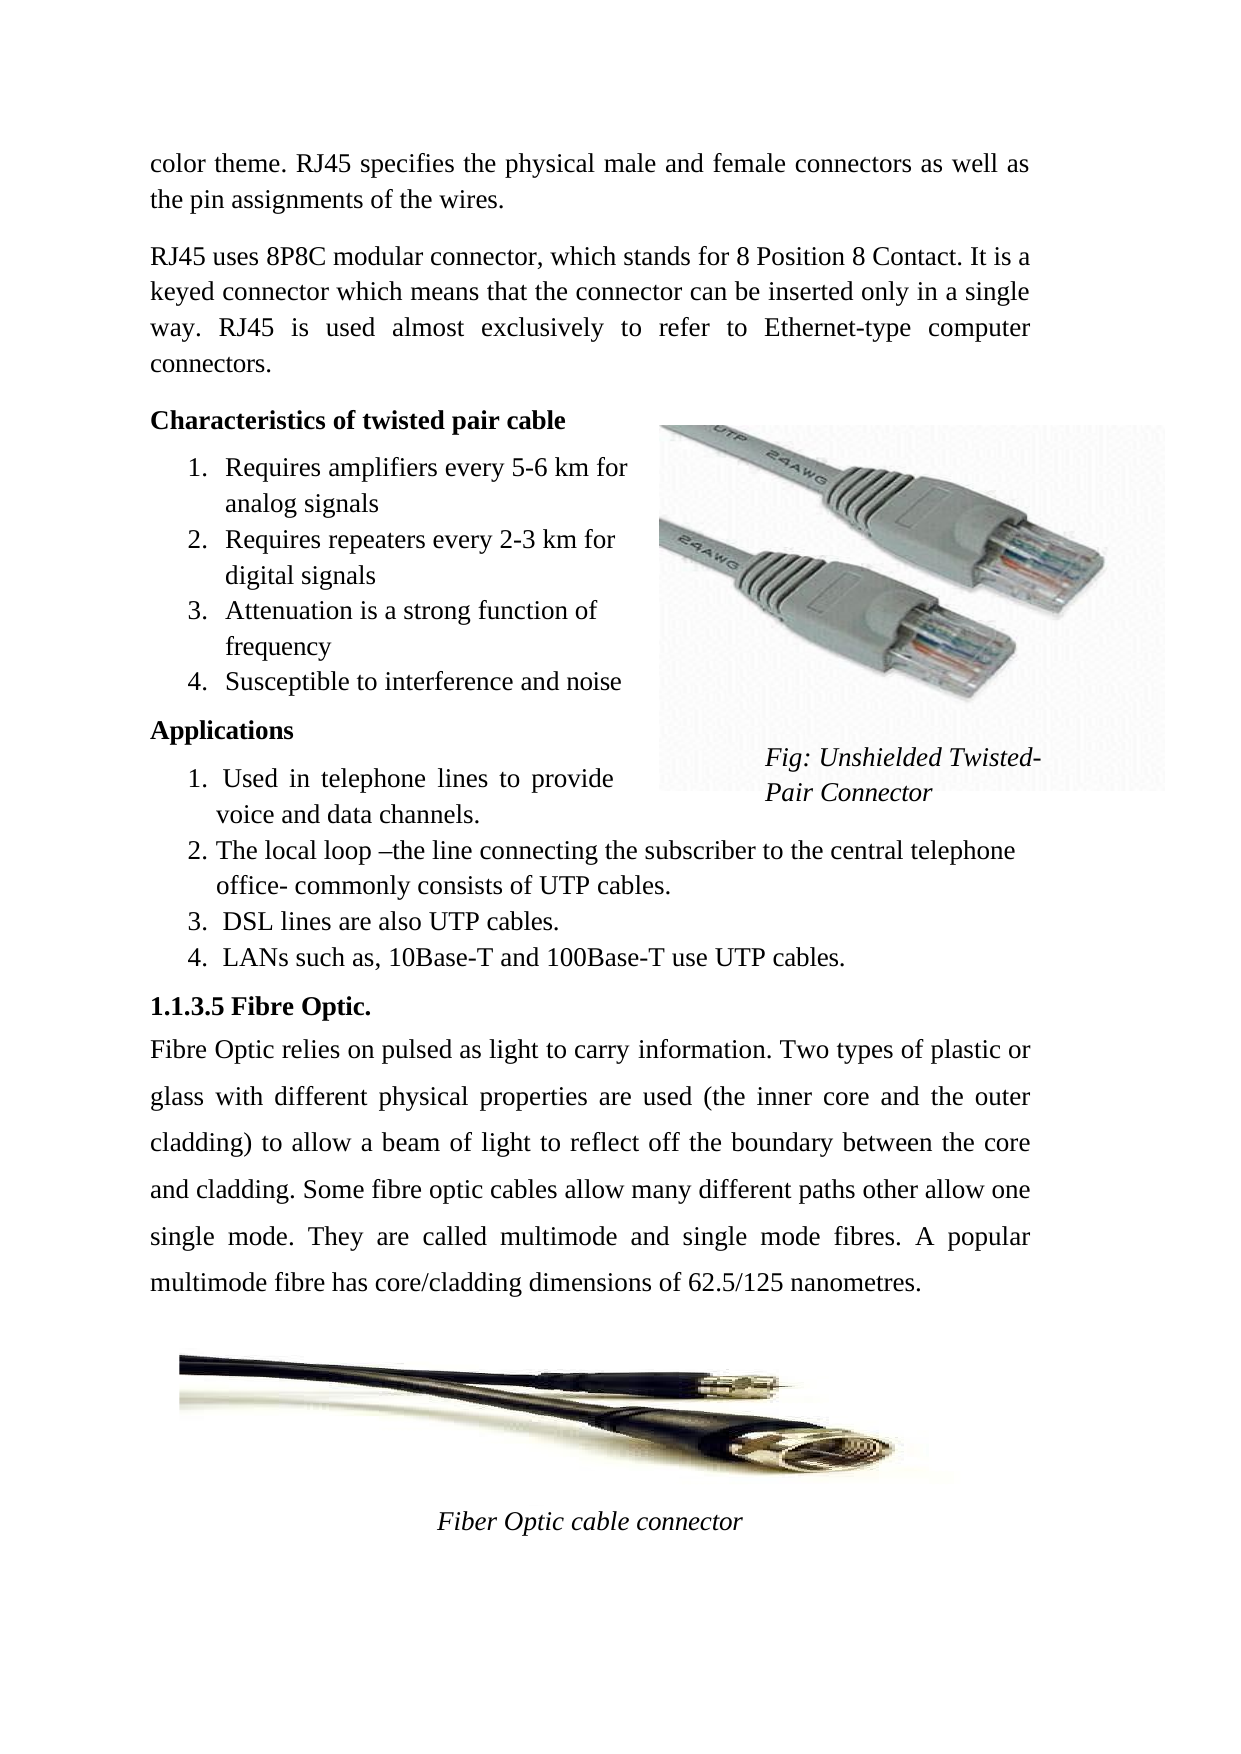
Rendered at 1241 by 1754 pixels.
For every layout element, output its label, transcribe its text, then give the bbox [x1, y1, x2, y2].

picture [771, 784, 778, 791]
text color theme. RJ45 specifies the physical male and female connectors as well as the pin assignments of the wires. [150, 147, 1031, 214]
picture [179, 1348, 961, 1506]
list The local loop –the line connecting the subscriber to the central telephone office- commonly consists of UTP cables. [187, 834, 1031, 901]
list Requires amplifiers every 5-6 km for analog signals [187, 452, 627, 518]
list DSL lines are also UTP cables. [187, 905, 1166, 936]
text Fibre Optic relies on pulsed as light to carry information. Two types of plastic or glass with different physical properties are used (the inner core and the outer cladding) to allow a beam of light to reflect off the boundary between the core and cladding. Some fibre optic cables allow many different paths other allow one single mode. They are called multimode and single mode fibres. A popular multimode fibre has core/cladding dimensions of 62.5/125 nanometres. [150, 1033, 1032, 1297]
subtitle Applications [150, 714, 659, 746]
list Used in telephone lines to provide voice and data channels. [187, 762, 641, 829]
text RJ45 uses 8P8C modular connector, which stands for 8 Position 8 Contact. It is a keyed connector which means that the connector can be inserted only in a single way. RJ45 is used almost exclusively to refer to Ethernet-type computer connectors. [150, 240, 1031, 378]
list LANs such as, 10Base-T and 100Base-T use UTP cables. [187, 941, 1166, 972]
list Susceptible to interference and noise [187, 666, 659, 697]
subtitle Fibre Optic. [150, 990, 1166, 1021]
text Fiber Optic cable connector [437, 1346, 1166, 1537]
subtitle Characteristics of twisted pair cable [150, 404, 1166, 435]
picture [659, 425, 1165, 791]
list Attenuation is a strong function of frequency [187, 594, 597, 661]
list Requires repeaters every 2-3 km for digital signals [187, 523, 616, 590]
